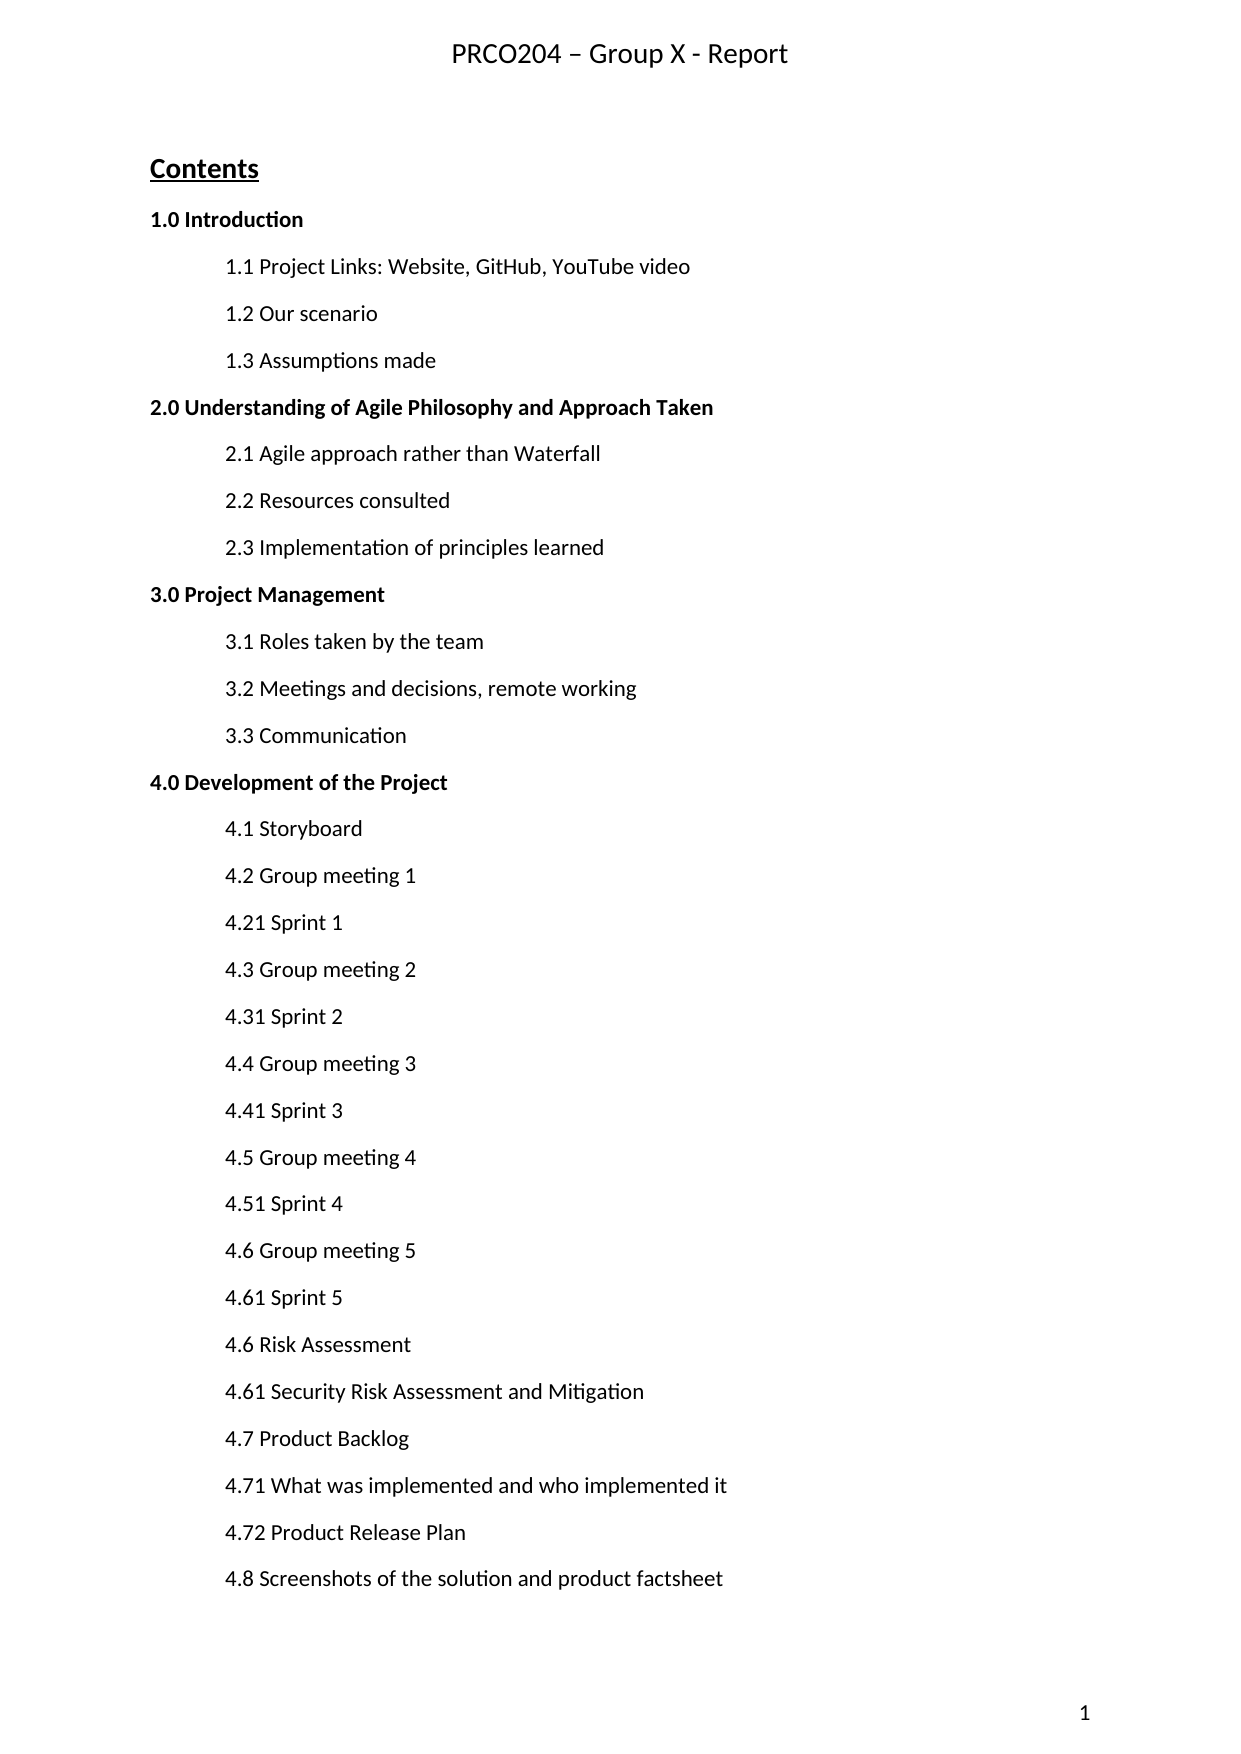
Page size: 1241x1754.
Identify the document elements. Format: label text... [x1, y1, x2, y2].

text 4.61 Sprint 5 [150, 1283, 1090, 1311]
text 4.3 Group meeting 2 [150, 955, 1090, 983]
text 4.0 Development of the Project [150, 768, 1090, 796]
text 4.71 What was implemented and who implemented it [150, 1471, 1090, 1499]
text 1.0 Introduction [150, 205, 1090, 233]
text 4.61 Security Risk Assessment and Mitigation [150, 1377, 1090, 1405]
text 4.1 Storyboard [150, 814, 1090, 842]
text 1.1 Project Links: Website, GitHub, YouTube video [150, 252, 1090, 280]
text 4.4 Group meeting 3 [150, 1049, 1090, 1077]
text 4.8 Screenshots of the solution and product factsheet [150, 1564, 1090, 1592]
text 1.2 Our scenario [150, 299, 1090, 327]
text 4.41 Sprint 3 [150, 1096, 1090, 1124]
text 3.2 Meetings and decisions, remote working [150, 674, 1090, 702]
text 3.1 Roles taken by the team [150, 627, 1090, 655]
text 3.0 Project Management [150, 580, 1090, 608]
text 2.1 Agile approach rather than Waterfall [150, 439, 1090, 467]
text 1.3 Assumptions made [150, 346, 1090, 374]
text 2.0 Understanding of Agile Philosophy and Approach Taken [150, 393, 1090, 421]
text 4.72 Product Release Plan [150, 1518, 1090, 1546]
text 2.3 Implementation of principles learned [150, 533, 1090, 561]
text 4.21 Sprint 1 [150, 908, 1090, 936]
text 4.5 Group meeting 4 [150, 1143, 1090, 1171]
text 4.51 Sprint 4 [150, 1189, 1090, 1217]
text Contents [150, 150, 1090, 186]
text 4.6 Group meeting 5 [150, 1236, 1090, 1264]
text 4.6 Risk Assessment [150, 1330, 1090, 1358]
text 4.2 Group meeting 1 [150, 861, 1090, 889]
text 4.31 Sprint 2 [150, 1002, 1090, 1030]
text 4.7 Product Backlog [150, 1424, 1090, 1452]
text 2.2 Resources consulted [150, 486, 1090, 514]
text 3.3 Communication [150, 721, 1090, 749]
